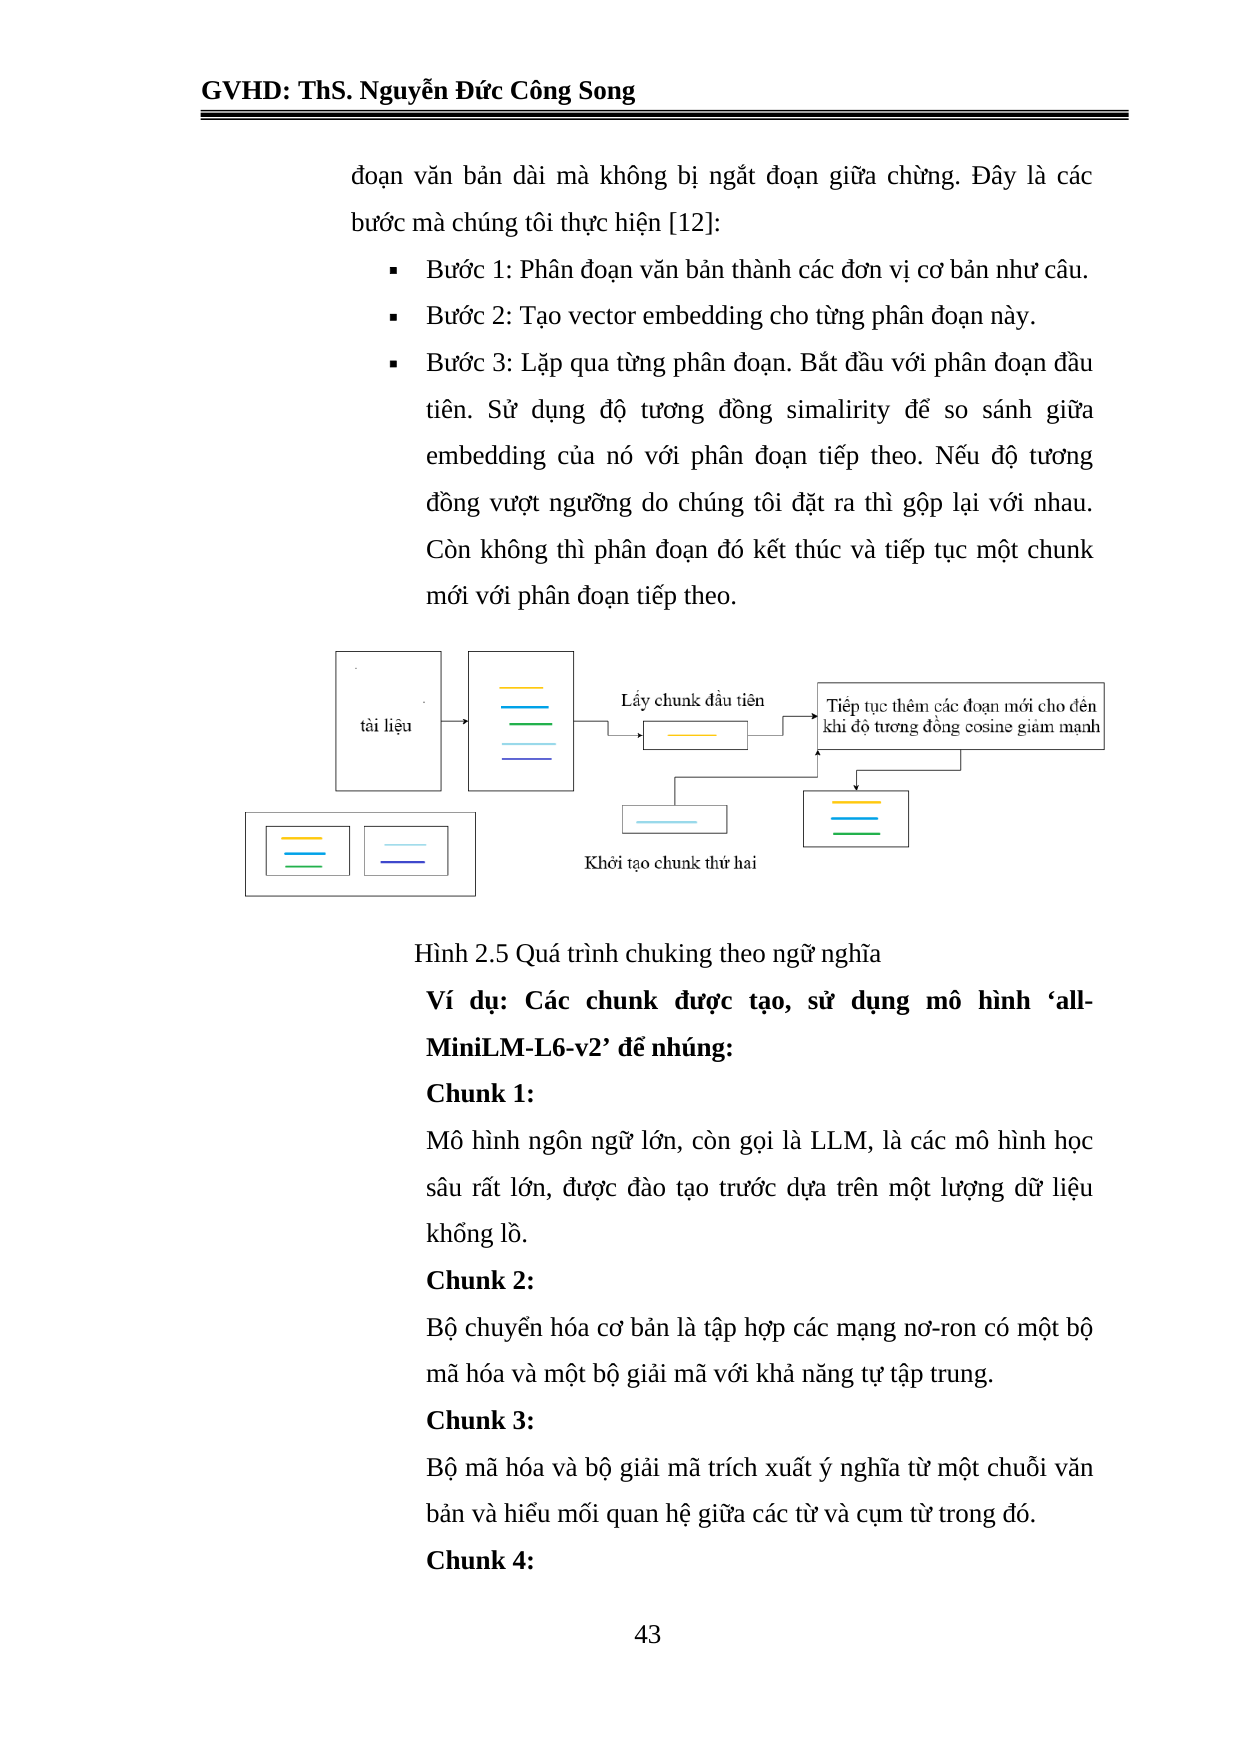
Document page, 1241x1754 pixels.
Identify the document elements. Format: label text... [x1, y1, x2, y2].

list Bước 1: Phân đoạn văn bản thành các đơn vị cơ bản như câu. [388, 253, 1094, 284]
text Hình 2.5 Quá trình chuking theo ngữ nghĩa [201, 937, 1094, 968]
list Bộ chuyển hóa cơ bản là tập hợp các mạng nơ-ron có một bộ mã hóa và một bộ giải mã với khả năng tự tập trung. [426, 1311, 1094, 1388]
list Mô hình ngôn ngữ lớn, còn gọi là LLM, là các mô hình học sâu rất lớn, được đào tạo trước dựa trên một lượng dữ liệu khổng lồ. [426, 1124, 1094, 1248]
list Bộ mã hóa và bộ giải mã trích xuất ý nghĩa từ một chuỗi văn bản và hiểu mối quan hệ giữa các từ và cụm từ trong đó. [426, 1451, 1094, 1528]
list Chunk 4: [426, 1544, 1094, 1575]
picture [200, 626, 1123, 922]
list Bước 2: Tạo vector embedding cho từng phân đoạn này. [388, 299, 1094, 331]
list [313, 159, 1094, 237]
list Chunk 1: [426, 1077, 1094, 1108]
list Chunk 3: [426, 1404, 1094, 1435]
list Chunk 2: [426, 1264, 1094, 1295]
list Bước 3: Lặp qua từng phân đoạn. Bắt đầu với phân đoạn đầu tiên. Sử dụng độ tương đồng simalirity để so sánh giữa embedding của nó với phân đoạn tiếp theo. Nếu độ tương đồng vượt ngưỡng do chúng tôi đặt ra thì gộp lại với nhau. Còn không thì phân đoạn đó kết thúc và tiếp tục một chunk mới với phân đoạn tiếp theo. [388, 346, 1094, 611]
list Ví dụ: Các chunk được tạo, sử dụng mô hình ‘all-MiniLM-L6-v2’ để nhúng: [426, 984, 1094, 1062]
